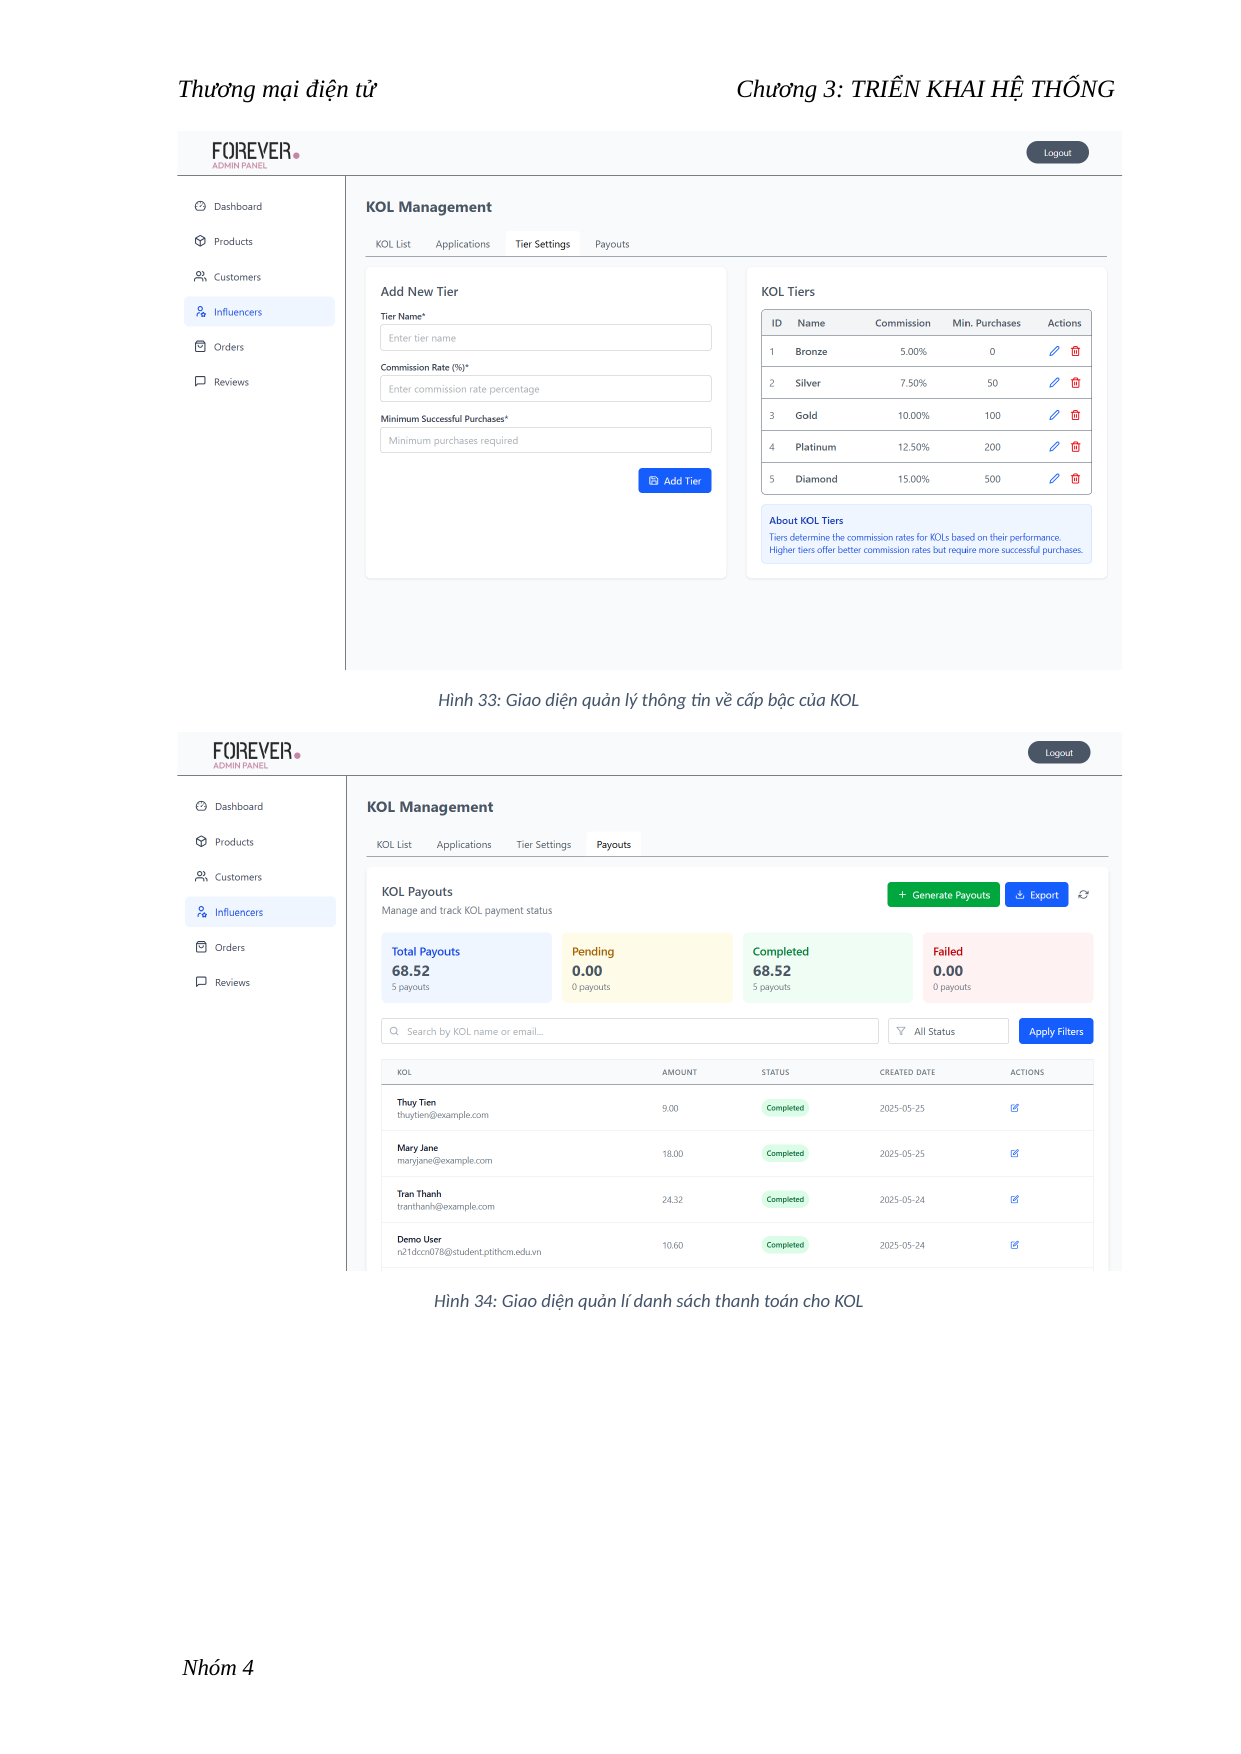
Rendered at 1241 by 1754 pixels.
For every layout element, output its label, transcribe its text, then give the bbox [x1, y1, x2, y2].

text Hình 33: Giao diện quản lý thông tin về cấp bậc của KOL [177, 688, 1122, 711]
picture [177, 732, 1123, 1271]
picture [177, 131, 1123, 670]
text Hình 34: Giao diện quản lí danh sách thanh toán cho KOL [177, 1289, 1122, 1312]
